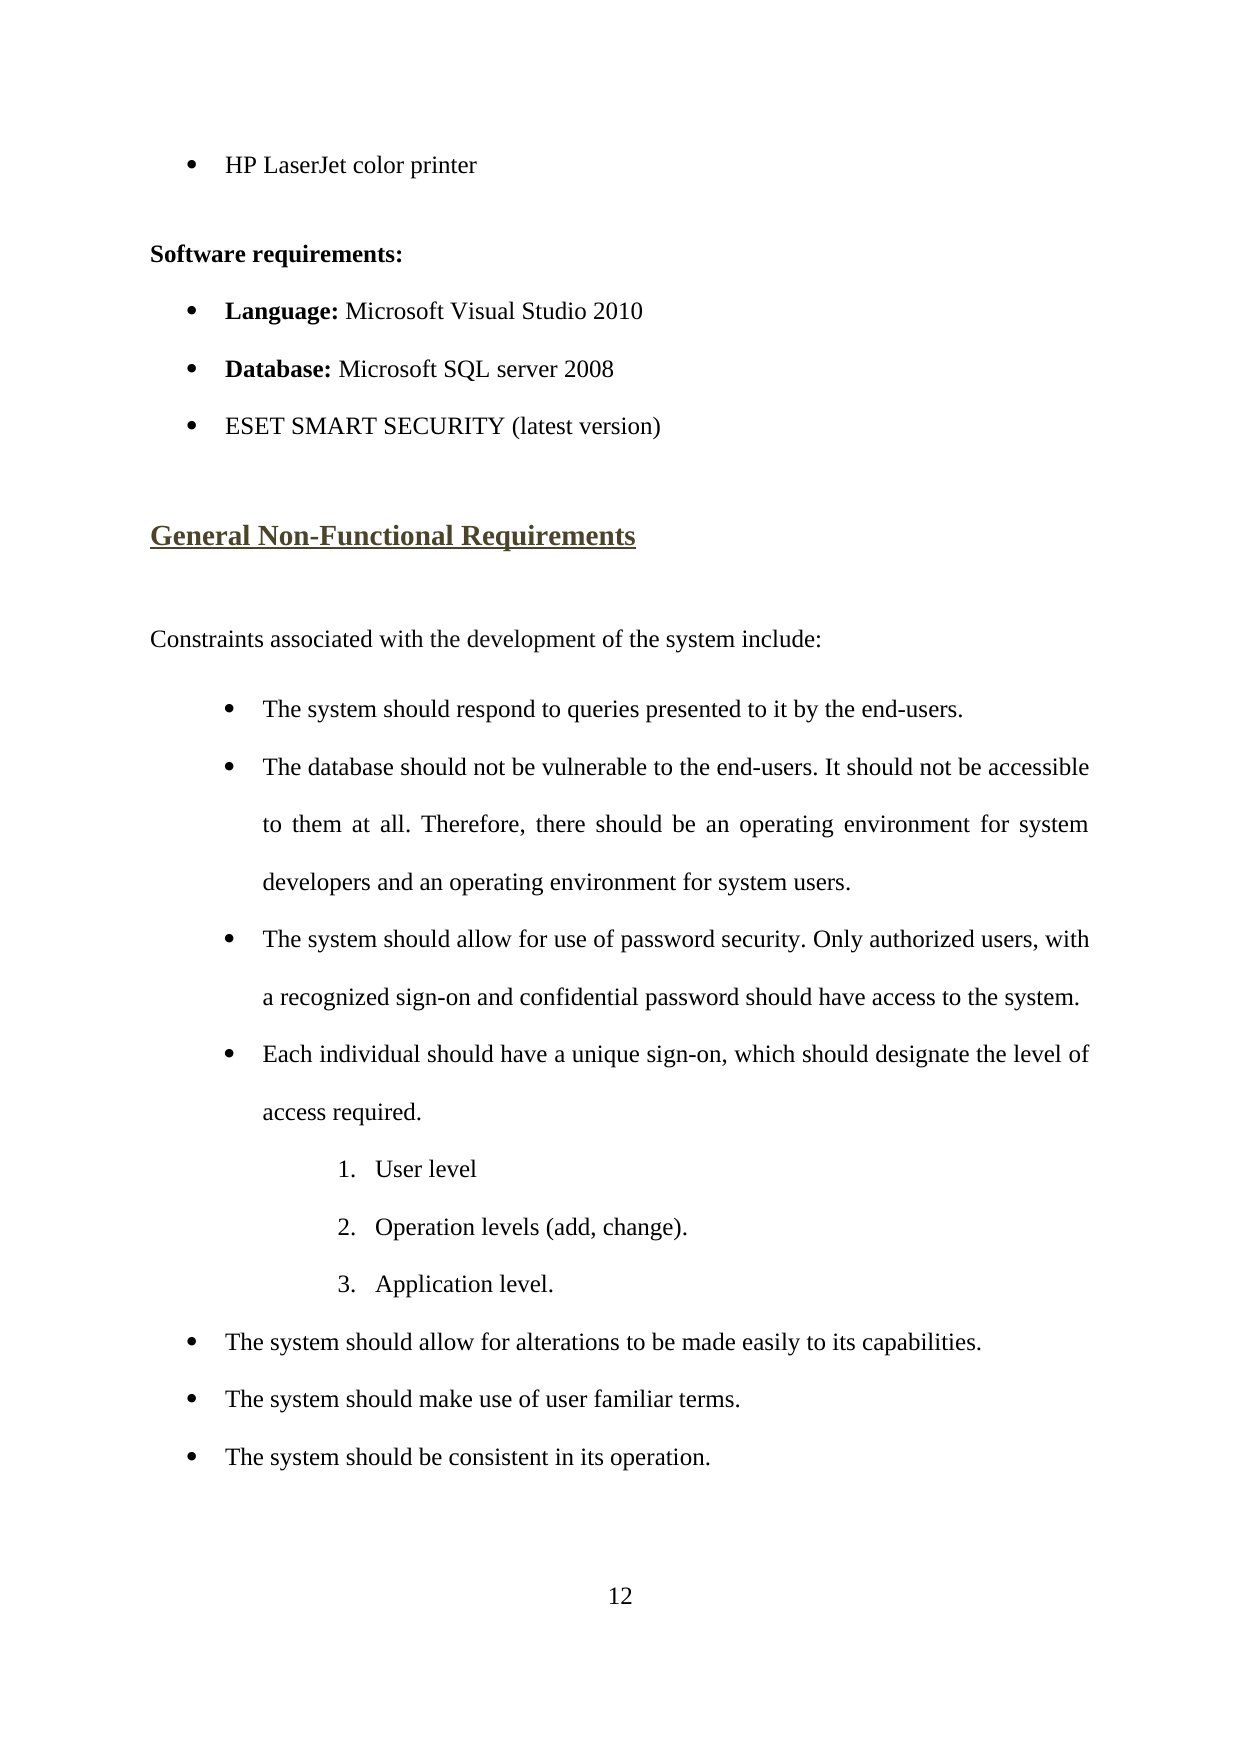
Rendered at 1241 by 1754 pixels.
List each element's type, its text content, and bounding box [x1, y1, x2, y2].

list Operation levels (add, change). [337, 1212, 1090, 1240]
list The system should allow for use of password security. Only authorized users, with a recognized sign-on and confidential password should have access to the system. [225, 924, 1090, 1010]
list User level [337, 1154, 1090, 1183]
list HP LaserJet color printer [187, 150, 1059, 179]
list The system should respond to queries presented to it by the end-users. [225, 694, 1090, 723]
text Constraints associated with the development of the system include: [150, 624, 1090, 653]
list Each individual should have a unique sign-on, which should designate the level of access required. [225, 1039, 1090, 1125]
list The system should be consistent in its operation. [187, 1442, 1090, 1470]
list The system should make use of user familiar terms. [187, 1384, 1090, 1413]
subtitle General Non-Functional Requirements [150, 518, 1090, 552]
list The system should allow for alterations to be made easily to its capabilities. [187, 1327, 1090, 1355]
list The database should not be vulnerable to the end-users. It should not be accessible to them at all. Therefore, there should be an operating environment for system developers and an operating environment for system users. [225, 752, 1090, 895]
list ESET SMART SECURITY (latest version) [187, 411, 1090, 440]
list Language: Microsoft Visual Studio 2010 [187, 296, 1059, 325]
list Application level. [337, 1269, 1090, 1298]
list Database: Microsoft SQL server 2008 [187, 354, 1059, 382]
text Software requirements: [150, 236, 1059, 267]
